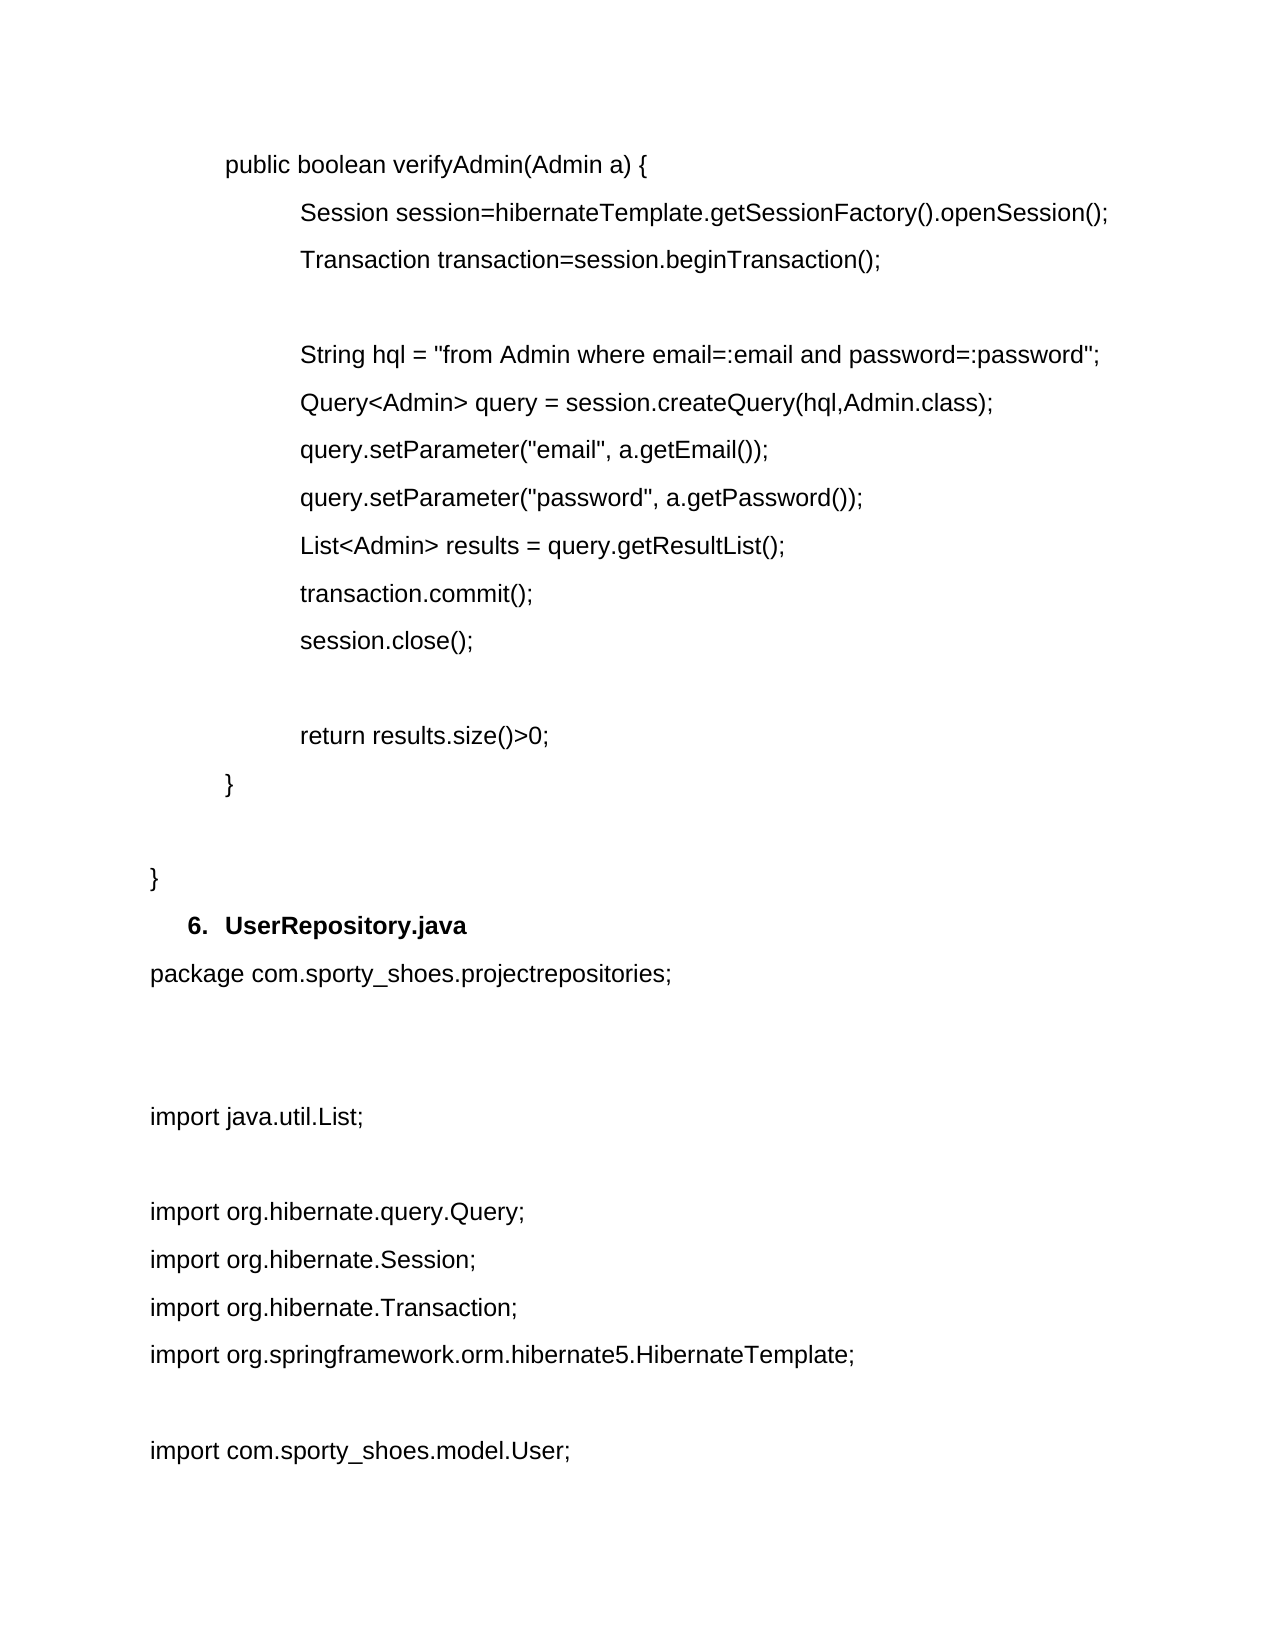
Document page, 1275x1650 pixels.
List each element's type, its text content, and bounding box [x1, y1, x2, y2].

text List<Admin> results = query.getResultList(); [150, 531, 1125, 560]
text query.setParameter("email", a.getEmail()); [150, 436, 1125, 464]
text import com.sporty_shoes.model.User; [150, 1436, 1125, 1465]
text import org.hibernate.query.Query; [150, 1197, 1125, 1226]
text String hql = "from Admin where email=:email and password=:password"; [150, 340, 1125, 369]
text } [150, 863, 1125, 892]
text import org.hibernate.Session; [150, 1245, 1125, 1274]
list UserRepository.java [187, 911, 1125, 940]
text Transaction transaction=session.beginTransaction(); [150, 245, 1125, 274]
text return results.size()>0; [150, 721, 1125, 750]
text transaction.commit(); [150, 579, 1125, 607]
text package com.sporty_shoes.projectrepositories; [150, 959, 1125, 988]
text public boolean verifyAdmin(Admin a) { [150, 150, 1125, 179]
text import org.hibernate.Transaction; [150, 1293, 1125, 1322]
text query.setParameter("password", a.getPassword()); [150, 483, 1125, 512]
text Query<Admin> query = session.createQuery(hql,Admin.class); [150, 388, 1125, 417]
text } [150, 769, 1125, 797]
text import org.springframework.orm.hibernate5.HibernateTemplate; [150, 1341, 1125, 1369]
text import java.util.List; [150, 1102, 1125, 1131]
text Session session=hibernateTemplate.getSessionFactory().openSession(); [150, 198, 1125, 226]
text session.close(); [150, 626, 1125, 655]
